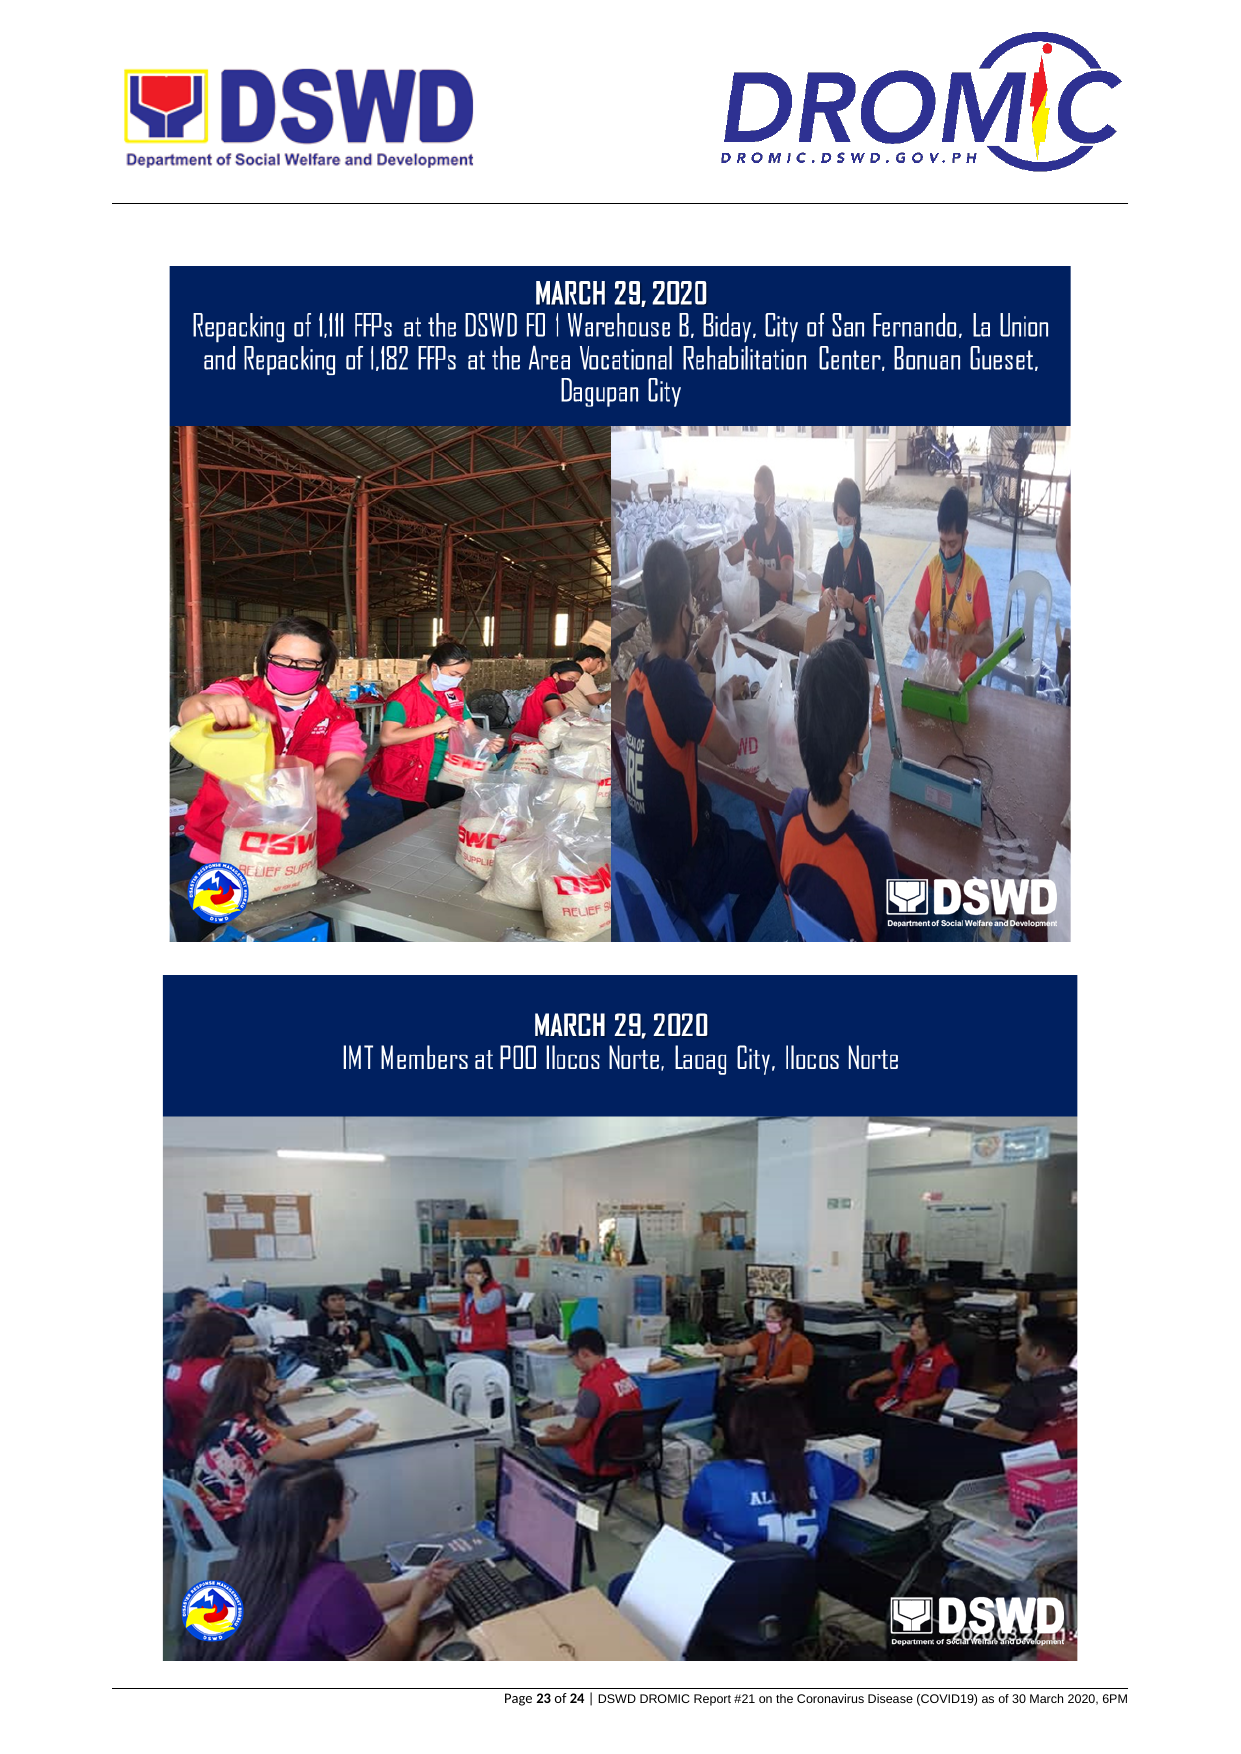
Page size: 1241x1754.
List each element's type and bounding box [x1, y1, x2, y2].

picture [169, 266, 1071, 942]
picture [162, 975, 1078, 1661]
picture [676, 31, 1162, 172]
picture [112, 65, 487, 173]
